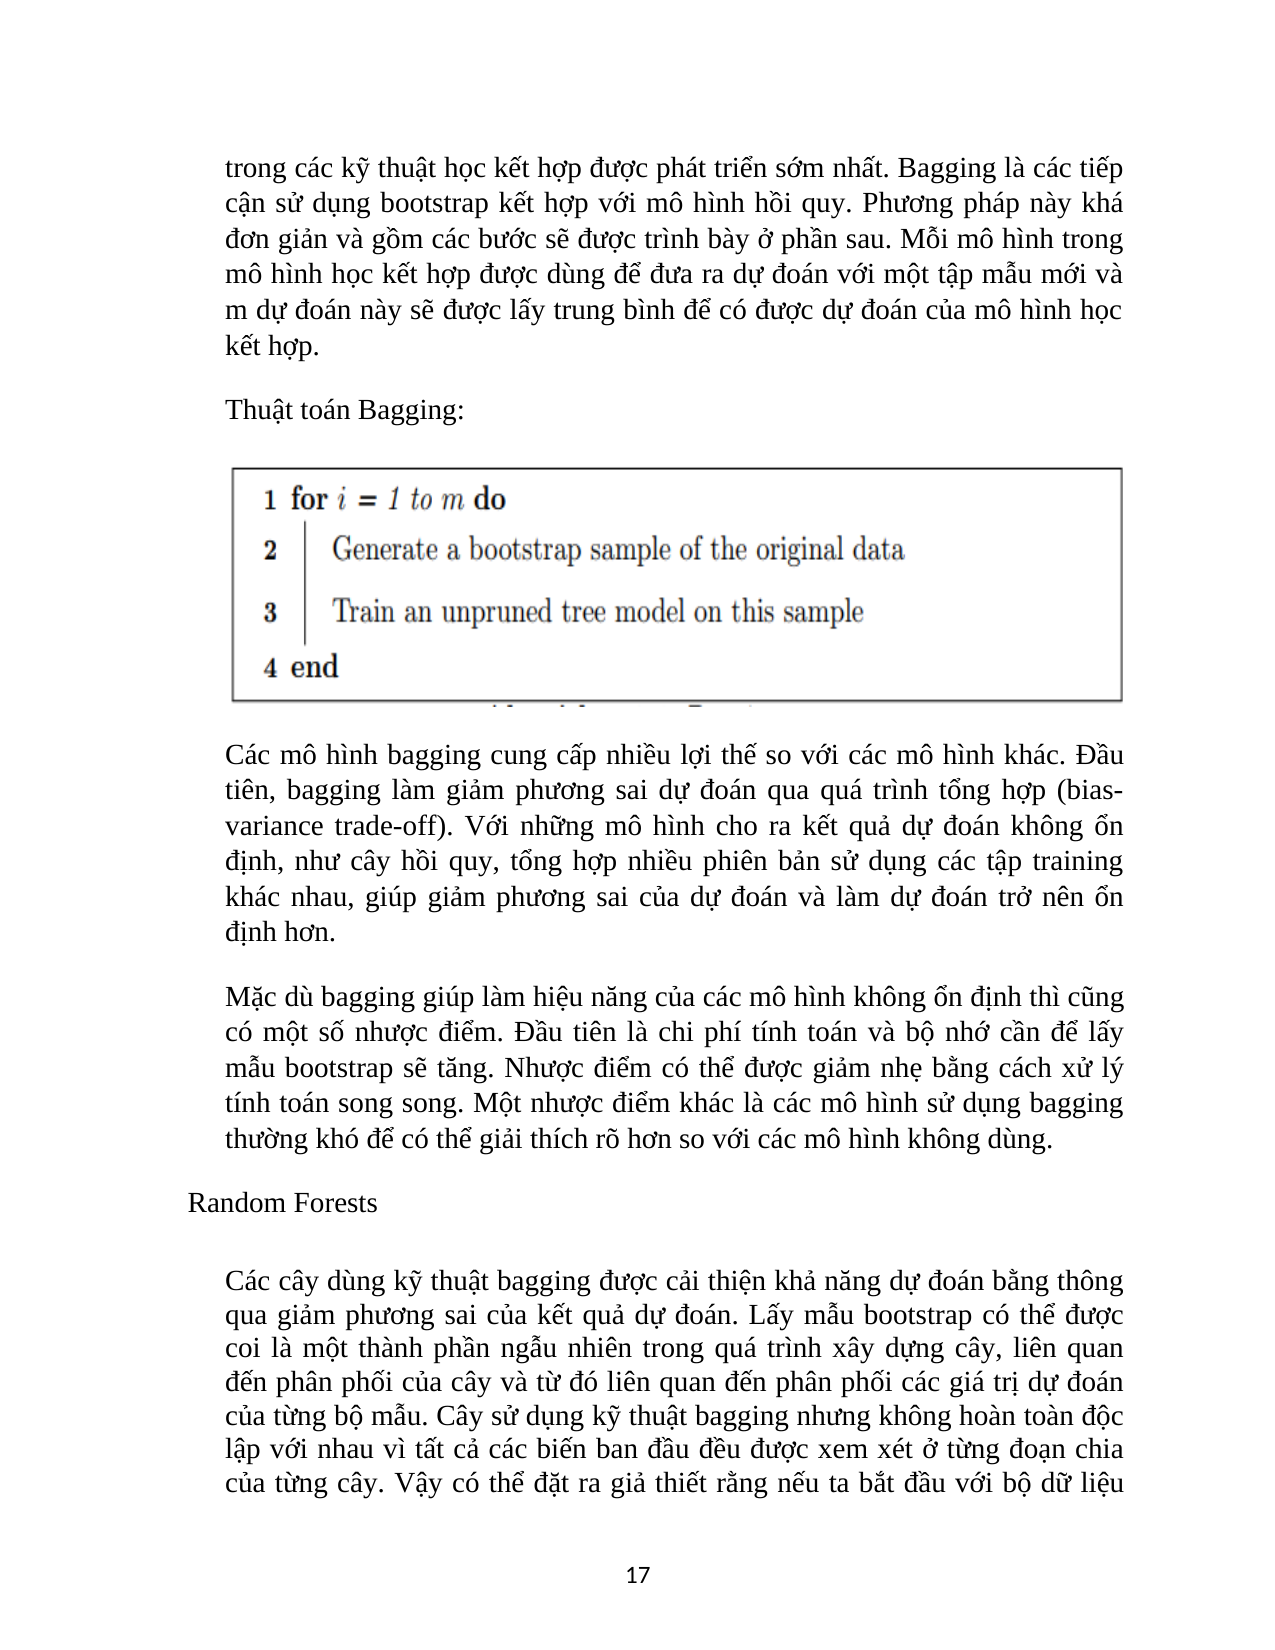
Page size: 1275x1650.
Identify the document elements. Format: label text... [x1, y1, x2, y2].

text Random Forests [187, 1185, 1125, 1219]
text Các mô hình bagging cung cấp nhiều lợi thế so với các mô hình khác. Đầu tiên, bagging làm giảm phương sai dự đoán qua quá trình tổng hợp (bias-variance trade-off). Với những mô hình cho ra kết quả dự đoán không ổn định, như cây hồi quy, tổng hợp nhiều phiên bản sử dụng các tập training khác nhau, giúp giảm phương sai của dự đoán và làm dự đoán trở nên ổn định hơn. [225, 737, 1125, 948]
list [225, 150, 1125, 361]
text Mặc dù bagging giúp làm hiệu năng của các mô hình không ổn định thì cũng có một số nhược điểm. Đầu tiên là chi phí tính toán và bộ nhớ cần để lấy mẫu bootstrap sẽ tăng. Nhược điểm có thể được giảm nhẹ bằng cách xử lý tính toán song song. Một nhược điểm khác là các mô hình sử dụng bagging thường khó để có thể giải thích rõ hơn so với các mô hình không dùng. [225, 979, 1125, 1154]
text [225, 1263, 1125, 1498]
text Thuật toán Bagging: [225, 392, 1125, 426]
picture [225, 456, 1131, 707]
